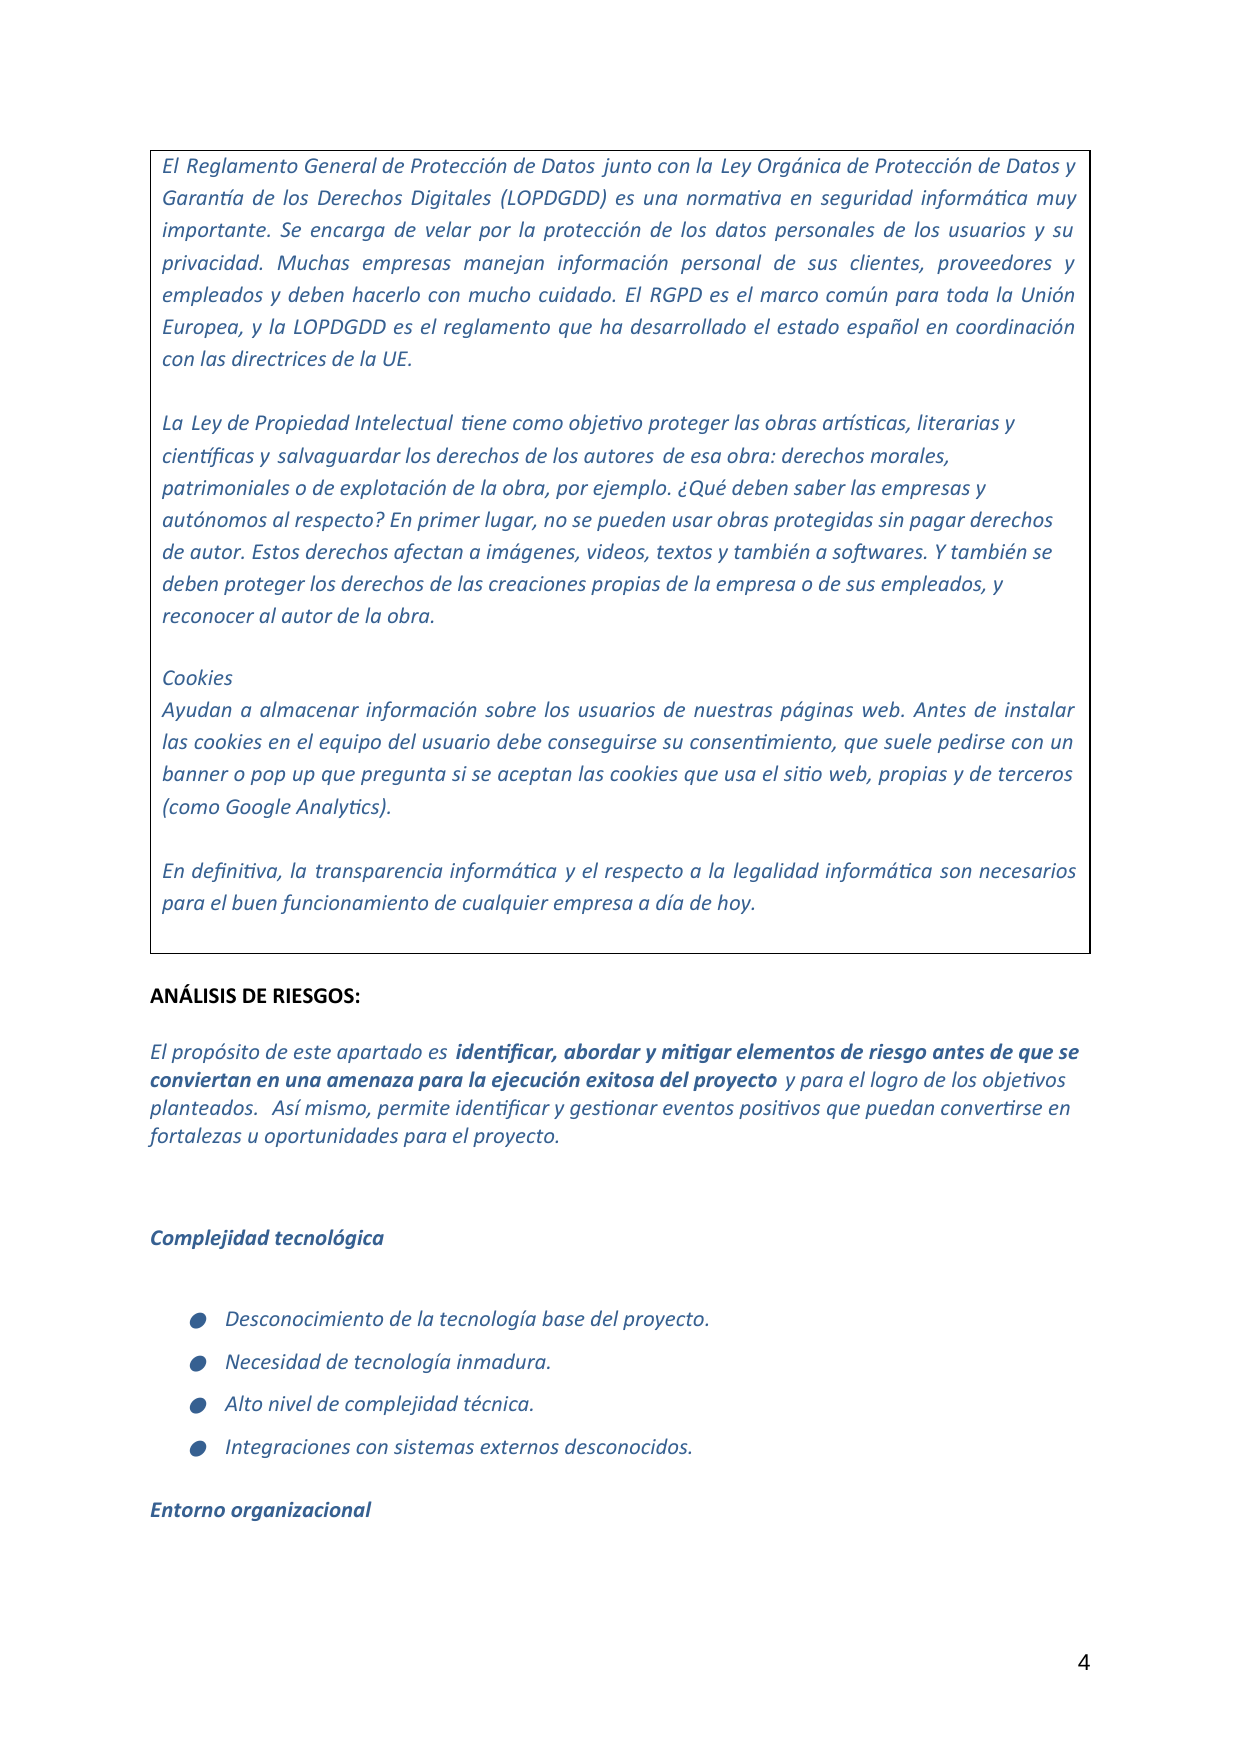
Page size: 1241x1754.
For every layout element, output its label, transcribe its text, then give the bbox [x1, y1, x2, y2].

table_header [151, 151, 1089, 952]
text ANÁLISIS DE RIESGOS: [150, 981, 1090, 1009]
text El propósito de este apartado es identificar, abordar y mitigar elementos de riesgo antes de que se conviertan en una amenaza para la ejecución exitosa del proyecto y para el logro de los objetivos planteados. Así mismo, permite identificar y gestionar eventos positivos que puedan convertirse en fortalezas u oportunidades para el proyecto. [150, 1037, 1090, 1149]
list Integraciones con sistemas externos desconocidos. [187, 1424, 1090, 1466]
list Necesidad de tecnología inmadura. [187, 1338, 1090, 1381]
text Entorno organizacional [150, 1496, 1090, 1524]
list Desconocimiento de la tecnología base del proyecto. [187, 1296, 1090, 1338]
text Complejidad tecnológica [150, 1223, 1090, 1251]
list Alto nivel de complejidad técnica. [187, 1381, 1090, 1424]
